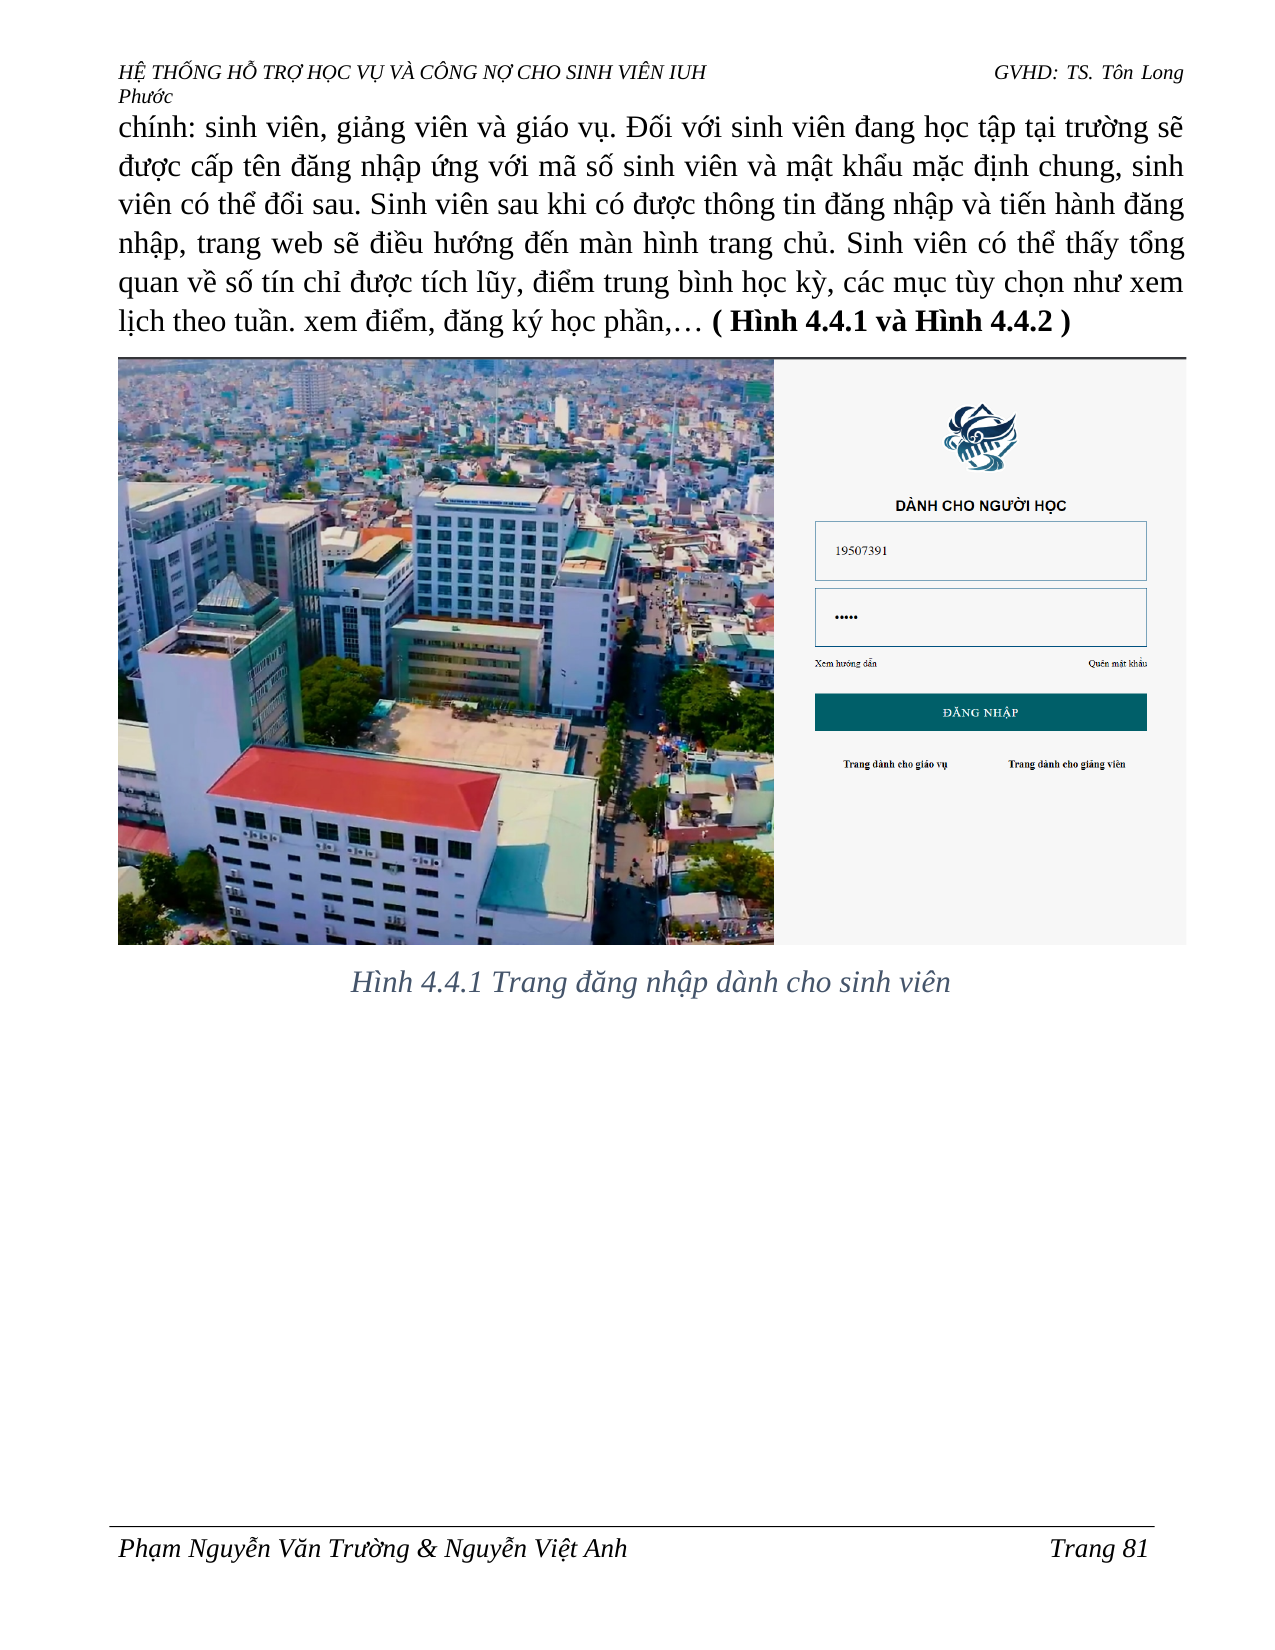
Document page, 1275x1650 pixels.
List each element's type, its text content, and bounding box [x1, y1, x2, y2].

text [118, 108, 1186, 338]
picture [118, 357, 1187, 945]
